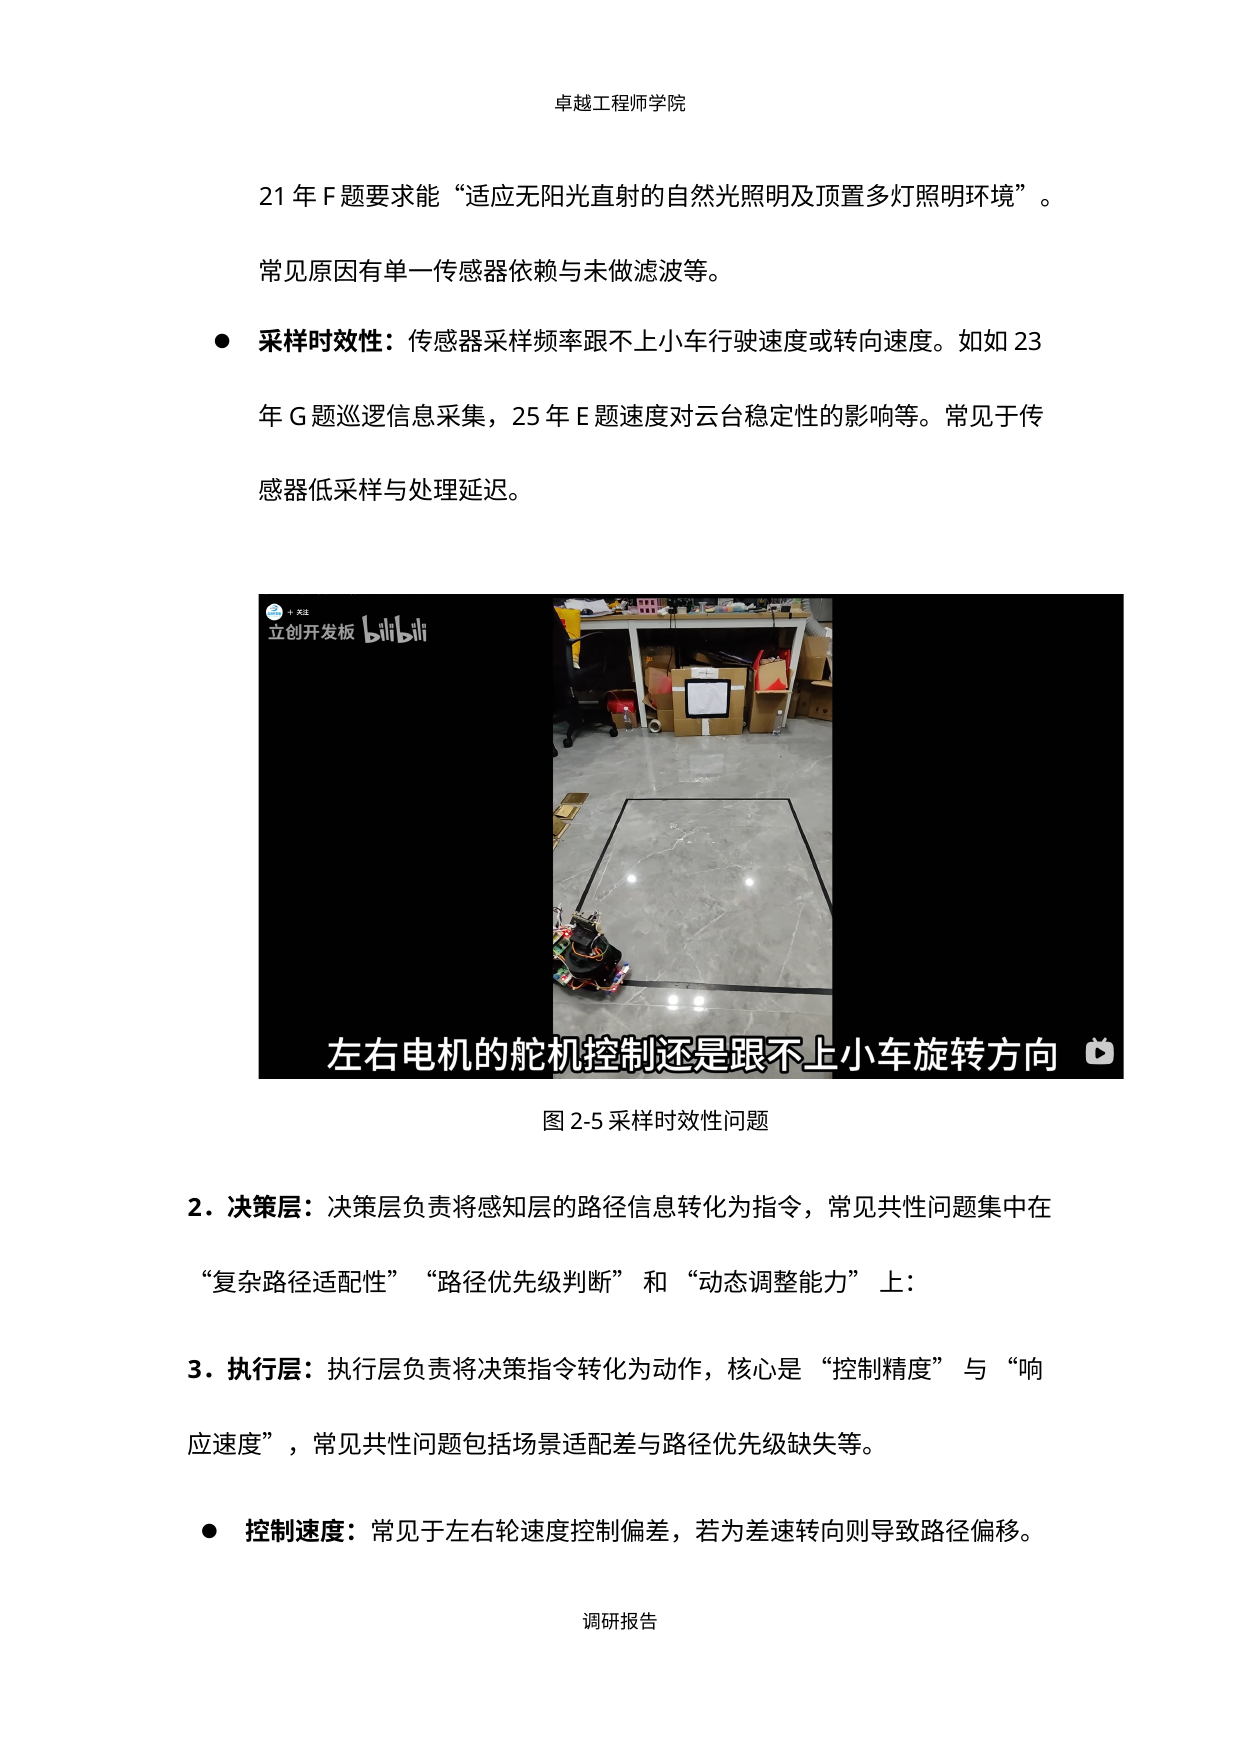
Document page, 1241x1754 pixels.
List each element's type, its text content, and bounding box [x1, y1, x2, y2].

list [200, 1497, 1053, 1562]
list 图2-5采样时效性问题 [258, 1087, 1053, 1152]
picture [258, 594, 1124, 1079]
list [213, 162, 1053, 302]
text 3．执行层：执行层负责将决策指令转化为动作，核心是 “控制精度” 与 “响应速度”，常见共性问题包括场景适配差与路径优先级缺失等。 [187, 1335, 1053, 1475]
text 2．决策层：决策层负责将感知层的路径信息转化为指令，常见共性问题集中在 “复杂路径适配性”“路径优先级判断” 和 “动态调整能力” 上： [187, 1173, 1053, 1313]
